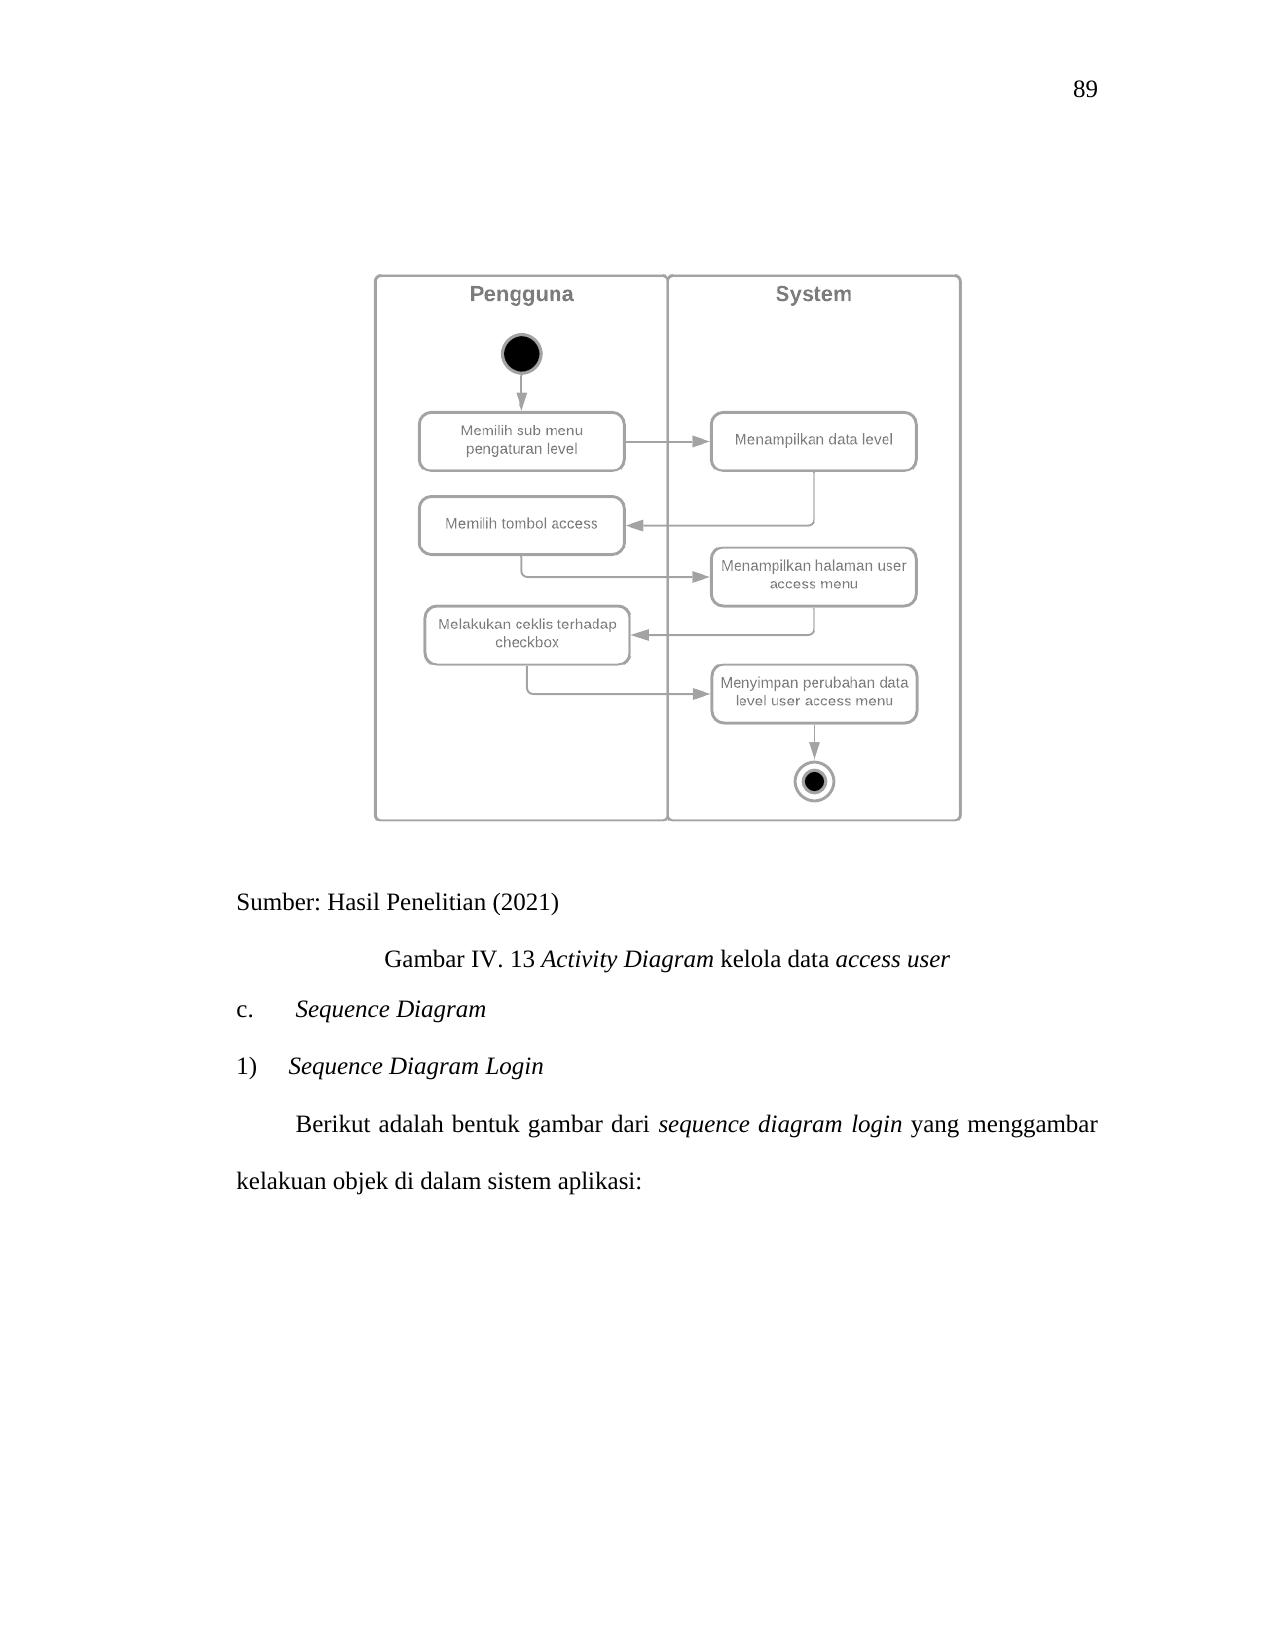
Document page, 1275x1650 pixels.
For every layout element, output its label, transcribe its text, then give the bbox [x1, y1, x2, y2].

text Gambar IV. 13 Activity Diagram kelola data access user [236, 944, 1098, 973]
list Sumber: Hasil Penelitian (2021) [236, 887, 1098, 916]
picture [336, 236, 998, 859]
text Berikut adalah bentuk gambar dari sequence diagram login yang menggambar kelakuan objek di dalam sistem aplikasi: [236, 1109, 1098, 1195]
list Sequence Diagram [236, 994, 1098, 1023]
text 1) Sequence Diagram Login [236, 1051, 1098, 1080]
